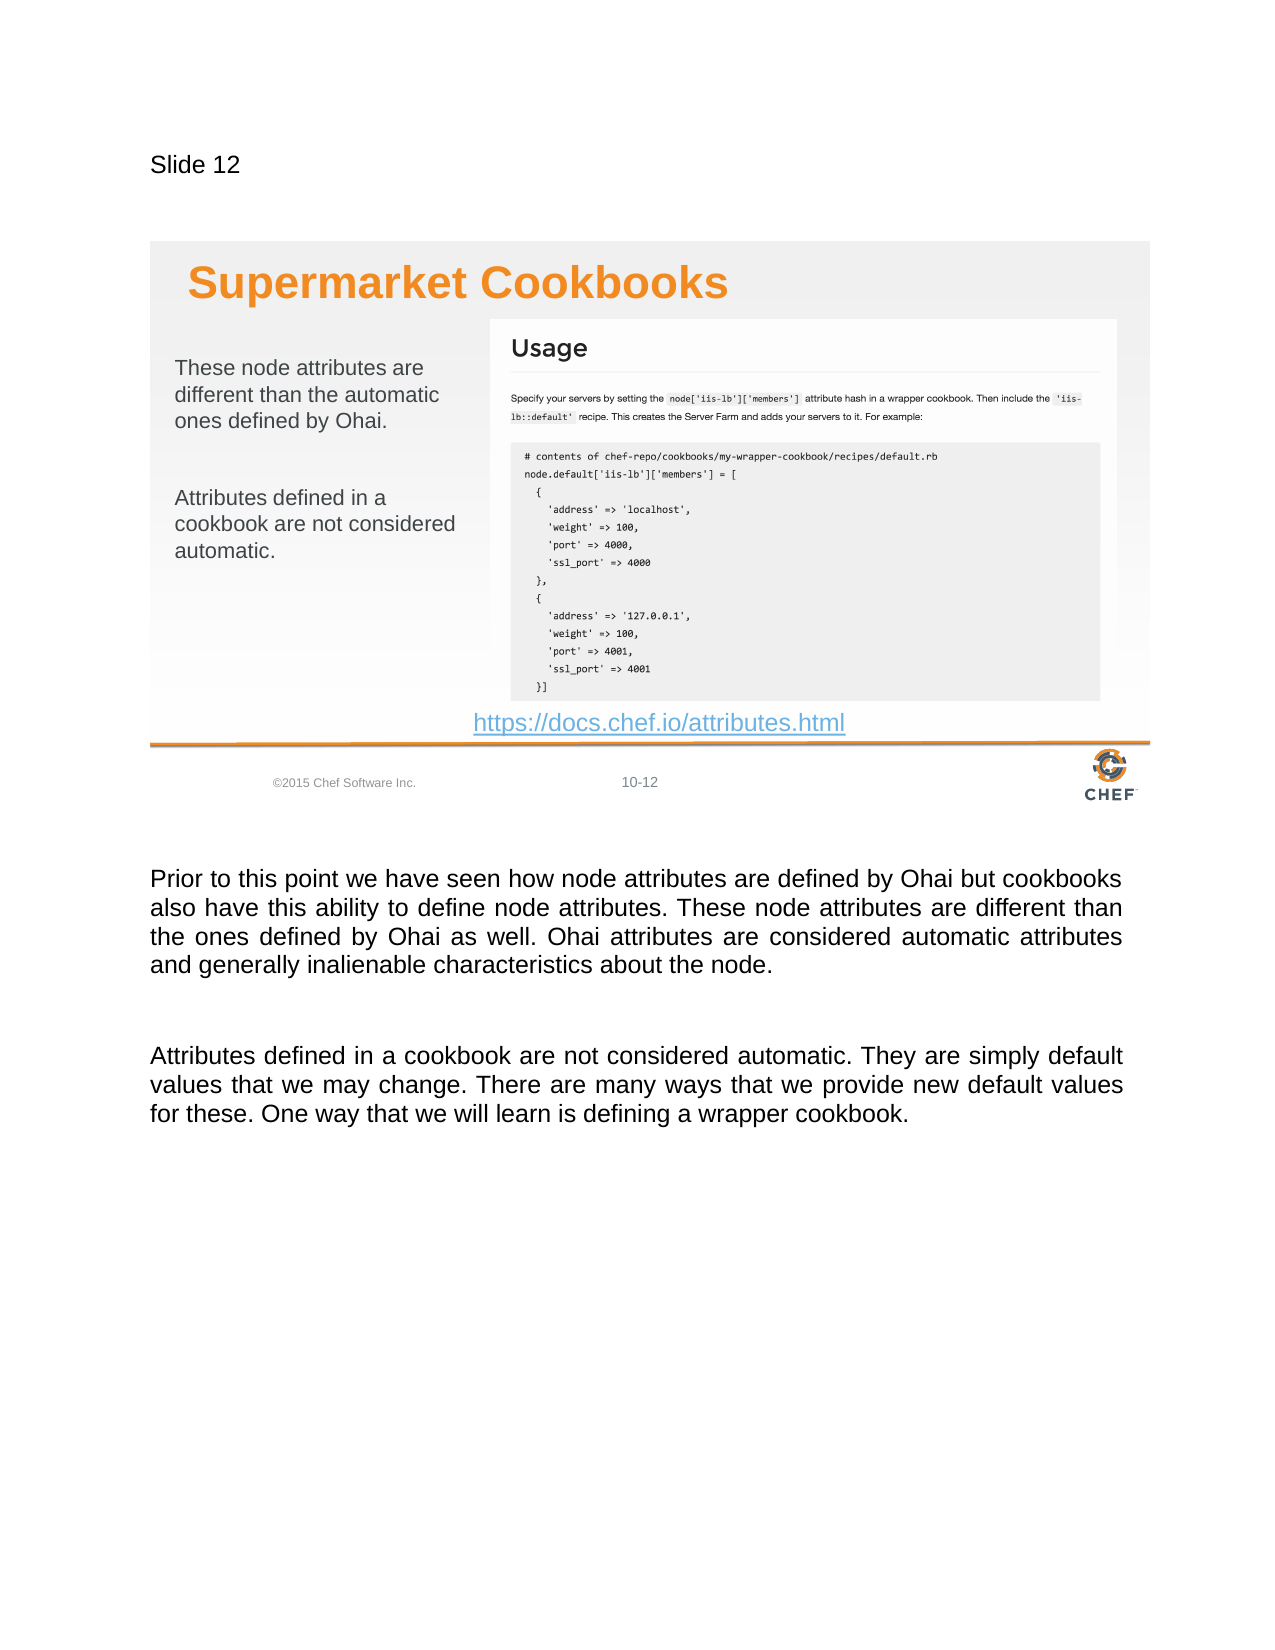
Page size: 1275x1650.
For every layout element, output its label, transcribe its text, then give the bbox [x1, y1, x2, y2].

text Prior to this point we have seen how node attributes are defined by Ohai but cookbooks also have this ability to define node attributes. These node attributes are different than the ones defined by Ohai as well. Ohai attributes are considered automatic attributes and generally inalienable characteristics about the node. [150, 864, 1125, 979]
text Slide 12 [150, 150, 1125, 179]
text Attributes defined in a cookbook are not considered automatic. They are simply default values that we may change. There are many ways that we provide new default values for these. One way that we will learn is defining a wrapper cookbook. [150, 1041, 1125, 1127]
